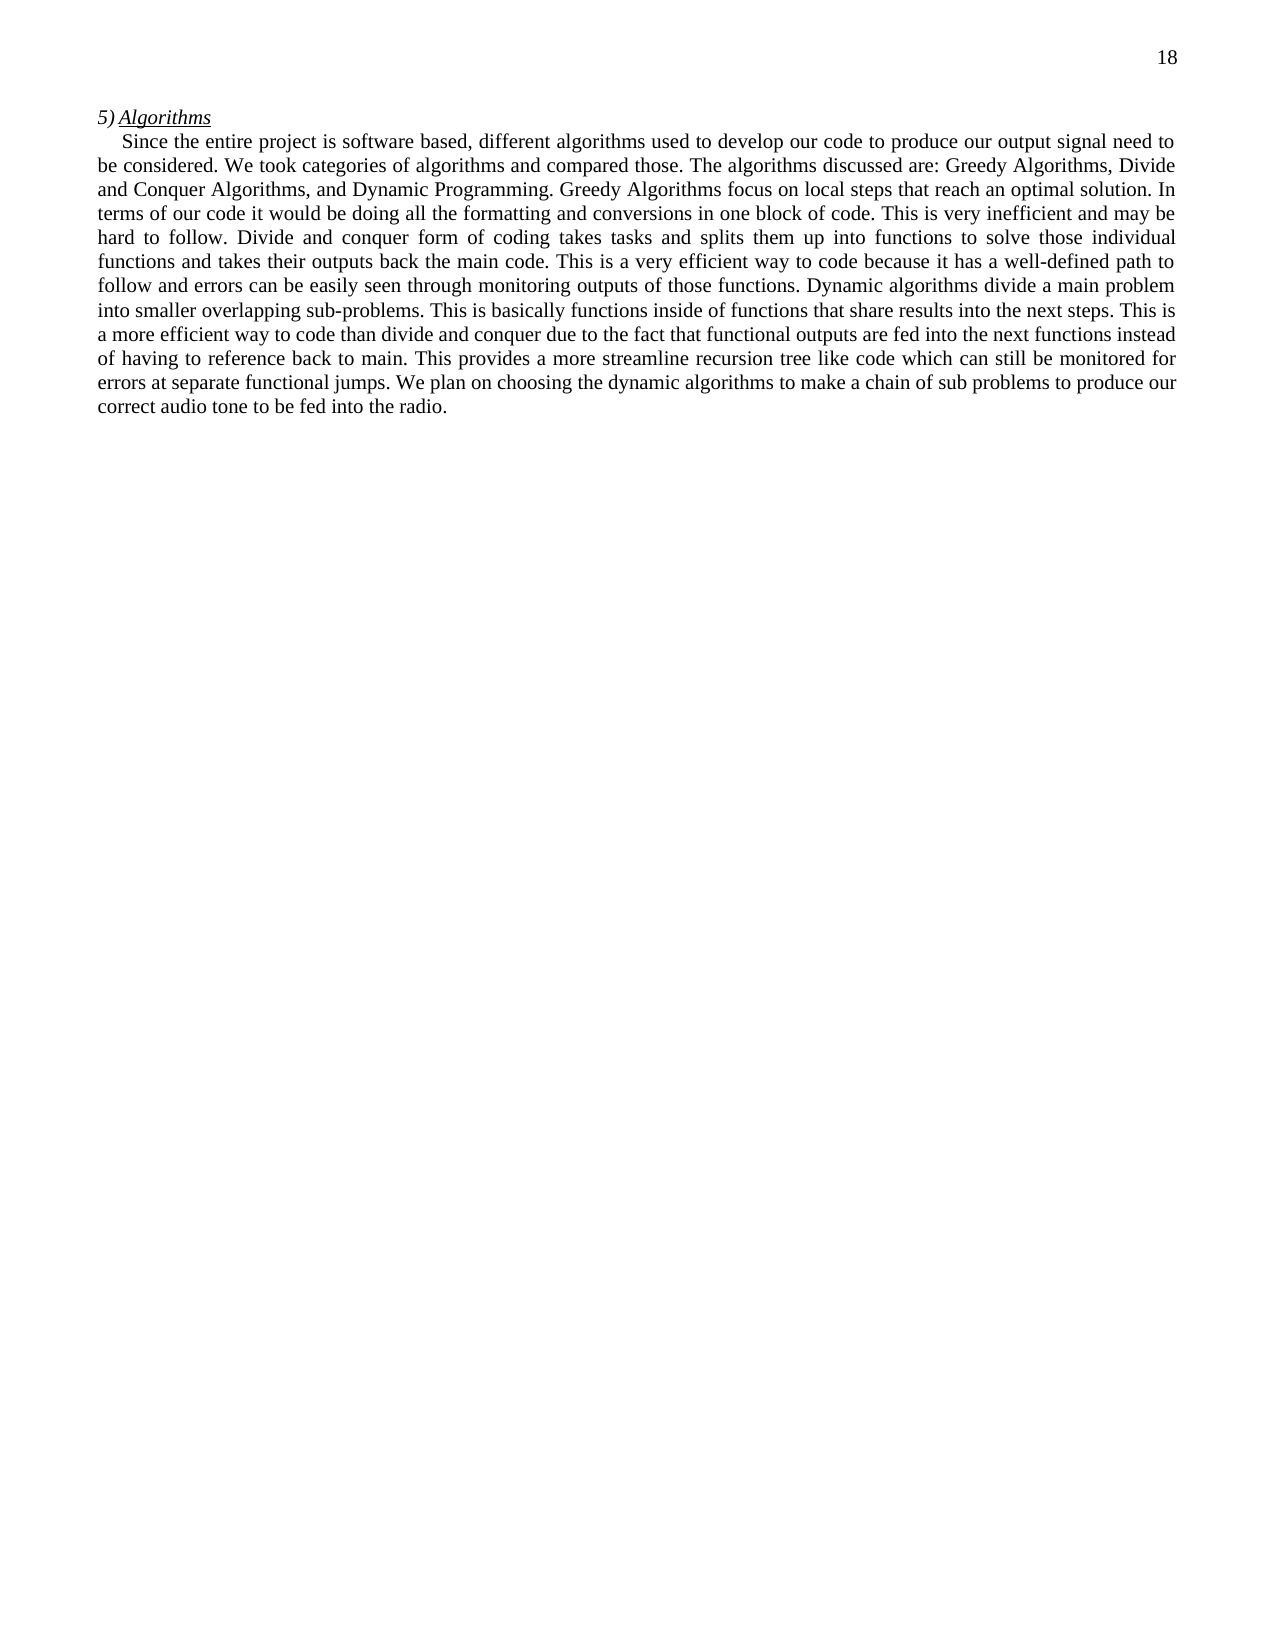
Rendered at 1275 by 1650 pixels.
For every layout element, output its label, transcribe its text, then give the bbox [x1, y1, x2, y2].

text Since the entire project is software based, different algorithms used to develop our code to produce our output signal need to be considered. We took categories of algorithms and compared those. The algorithms discussed are: Greedy Algorithms, Divide and Conquer Algorithms, and Dynamic Programming. Greedy Algorithms focus on local steps that reach an optimal solution. In terms of our code it would be doing all the formatting and conversions in one block of code. This is very inefficient and may be hard to follow. Divide and conquer form of coding takes tasks and splits them up into functions to solve those individual functions and takes their outputs back the main code. This is a very efficient way to code because it has a well-defined path to follow and errors can be easily seen through monitoring outputs of those functions. Dynamic algorithms divide a main problem into smaller overlapping sub-problems. This is basically functions inside of functions that share results into the next steps. This is a more efficient way to code than divide and conquer due to the fact that functional outputs are fed into the next functions instead of having to reference back to main. This provides a more streamline recursion tree like code which can still be monitored for errors at separate functional jumps. We plan on choosing the dynamic algorithms to make a chain of sub problems to produce our correct audio tone to be fed into the radio. [97, 129, 1177, 418]
subtitle Algorithms [97, 105, 1177, 129]
